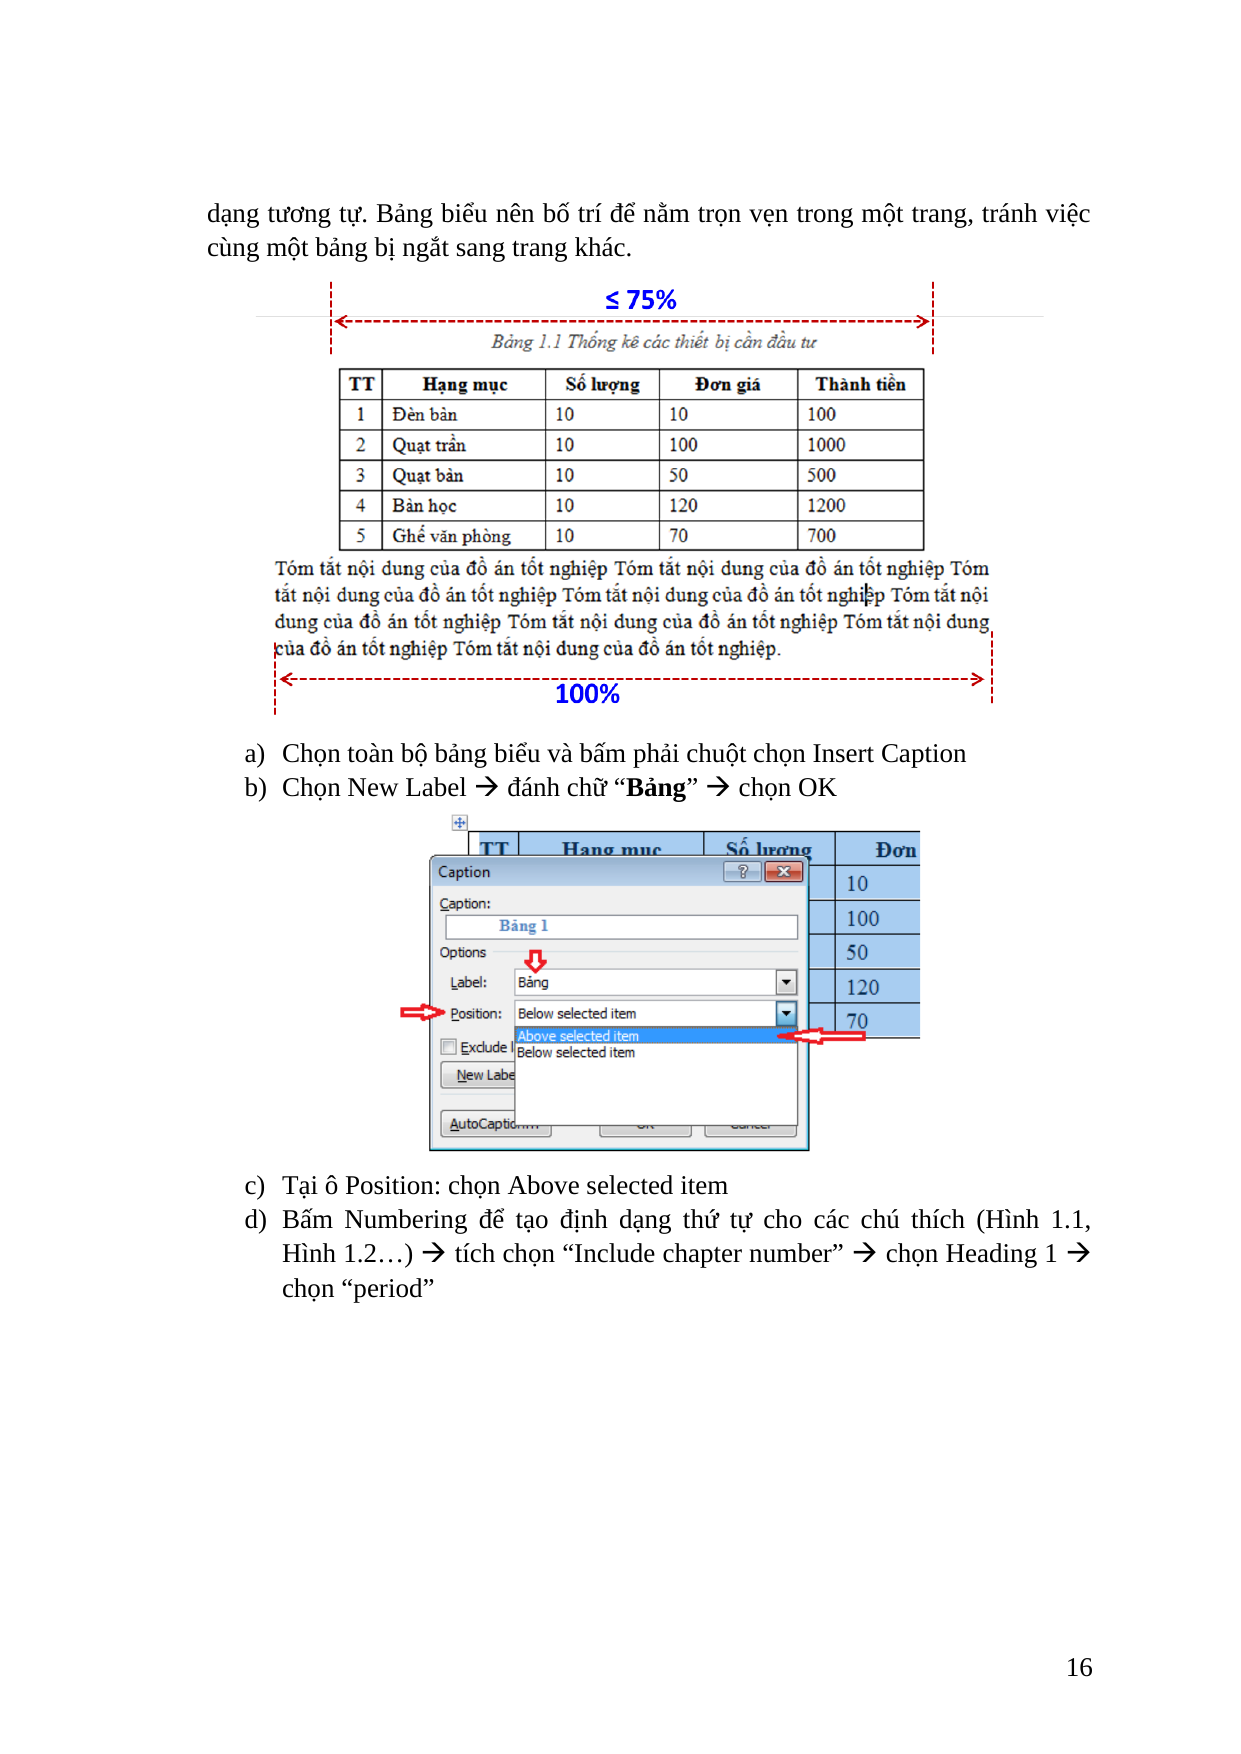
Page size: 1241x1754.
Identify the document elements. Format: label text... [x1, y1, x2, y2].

picture [378, 811, 921, 1160]
list Chọn toàn bộ bảng biểu và bấm phải chuột chọn Insert Caption [244, 737, 1092, 768]
picture [255, 271, 1044, 728]
list Bấm Numbering để tạo định dạng thứ tự cho các chú thích (Hình 1.1, Hình 1.2…) tích chọn “Include chapter number” chọn Heading 1 chọn “period” [244, 1203, 1092, 1303]
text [207, 197, 1092, 262]
list Tại ô Position: chọn Above selected item [244, 1169, 1092, 1200]
list Chọn New Label đánh chữ “Bảng” chọn OK [244, 771, 1092, 802]
